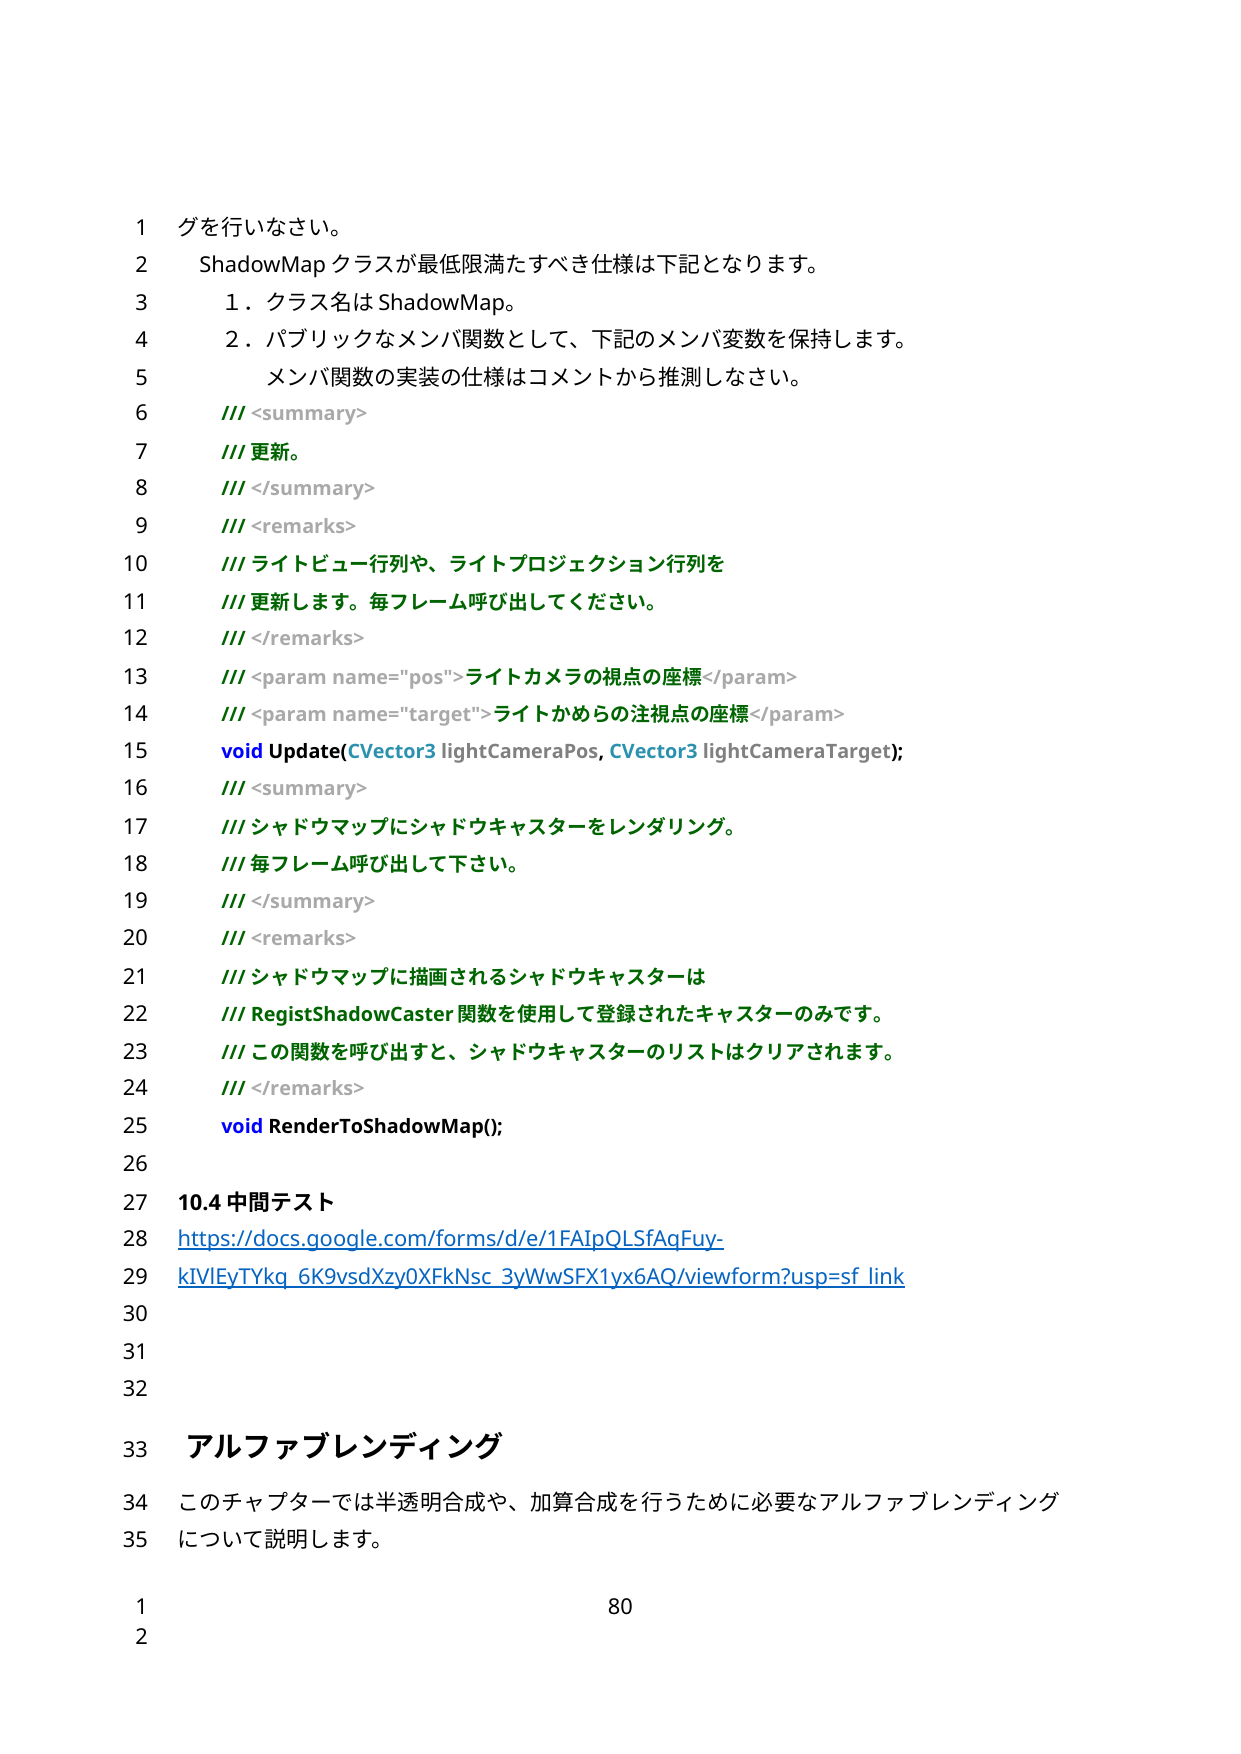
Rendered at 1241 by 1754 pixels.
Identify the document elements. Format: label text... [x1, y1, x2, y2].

text このチャプターでは半透明合成や、加算合成を行うために必要なアルファブレンディングについて説明します。 [177, 1482, 1063, 1557]
text １．クラス名はShadowMap。 [177, 282, 1063, 319]
text void RenderToShadowMap(); [177, 1107, 1063, 1144]
text /// </summary> [177, 469, 1063, 507]
text /// <param name="pos">ライトカメラの視点の座標</param> [177, 657, 1063, 694]
text /// <remarks> [177, 507, 1063, 544]
text /// </summary> [177, 882, 1063, 919]
text /// <summary> [177, 769, 1063, 807]
text /// </remarks> [177, 1069, 1063, 1107]
text /// この関数を呼び出すと、シャドウキャスターのリストはクリアされます。 [177, 1032, 1063, 1069]
text ShadowMapクラスが最低限満たすべき仕様は下記となります。 [177, 244, 1063, 282]
text /// シャドウマップに描画されるシャドウキャスターは [177, 957, 1063, 994]
text /// 更新します。毎フレーム呼び出してください。 [177, 582, 1063, 619]
text void Update(CVector3 lightCameraPos, CVector3 lightCameraTarget); [177, 732, 1063, 769]
text /// ライトビュー行列や、ライトプロジェクション行列を [177, 544, 1063, 582]
text ２．パブリックなメンバ関数として、下記のメンバ変数を保持します。 [177, 319, 1063, 357]
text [177, 207, 1063, 244]
text /// RegistShadowCaster関数を使用して登録されたキャスターのみです。 [177, 994, 1063, 1032]
text /// <summary> [177, 394, 1063, 432]
text https://docs.google.com/forms/d/e/1FAIpQLSfAqFuy-kIVlEyTYkq_6K9vsdXzy0XFkNsc_3yWwSFX1yx6AQ/viewform?usp=sf_link [177, 1219, 1063, 1294]
subtitle 10.4 中間テスト [177, 1182, 1063, 1219]
text /// <remarks> [177, 919, 1063, 957]
text /// <param name="target">ライトかめらの注視点の座標</param> [177, 694, 1063, 732]
text アルファブレンディング [177, 1407, 1063, 1482]
text /// </remarks> [177, 619, 1063, 657]
text /// 毎フレーム呼び出して下さい。 [177, 844, 1063, 882]
text /// 更新。 [177, 432, 1063, 469]
text /// シャドウマップにシャドウキャスターをレンダリング。 [177, 807, 1063, 844]
text メンバ関数の実装の仕様はコメントから推測しなさい。 [177, 357, 1063, 394]
